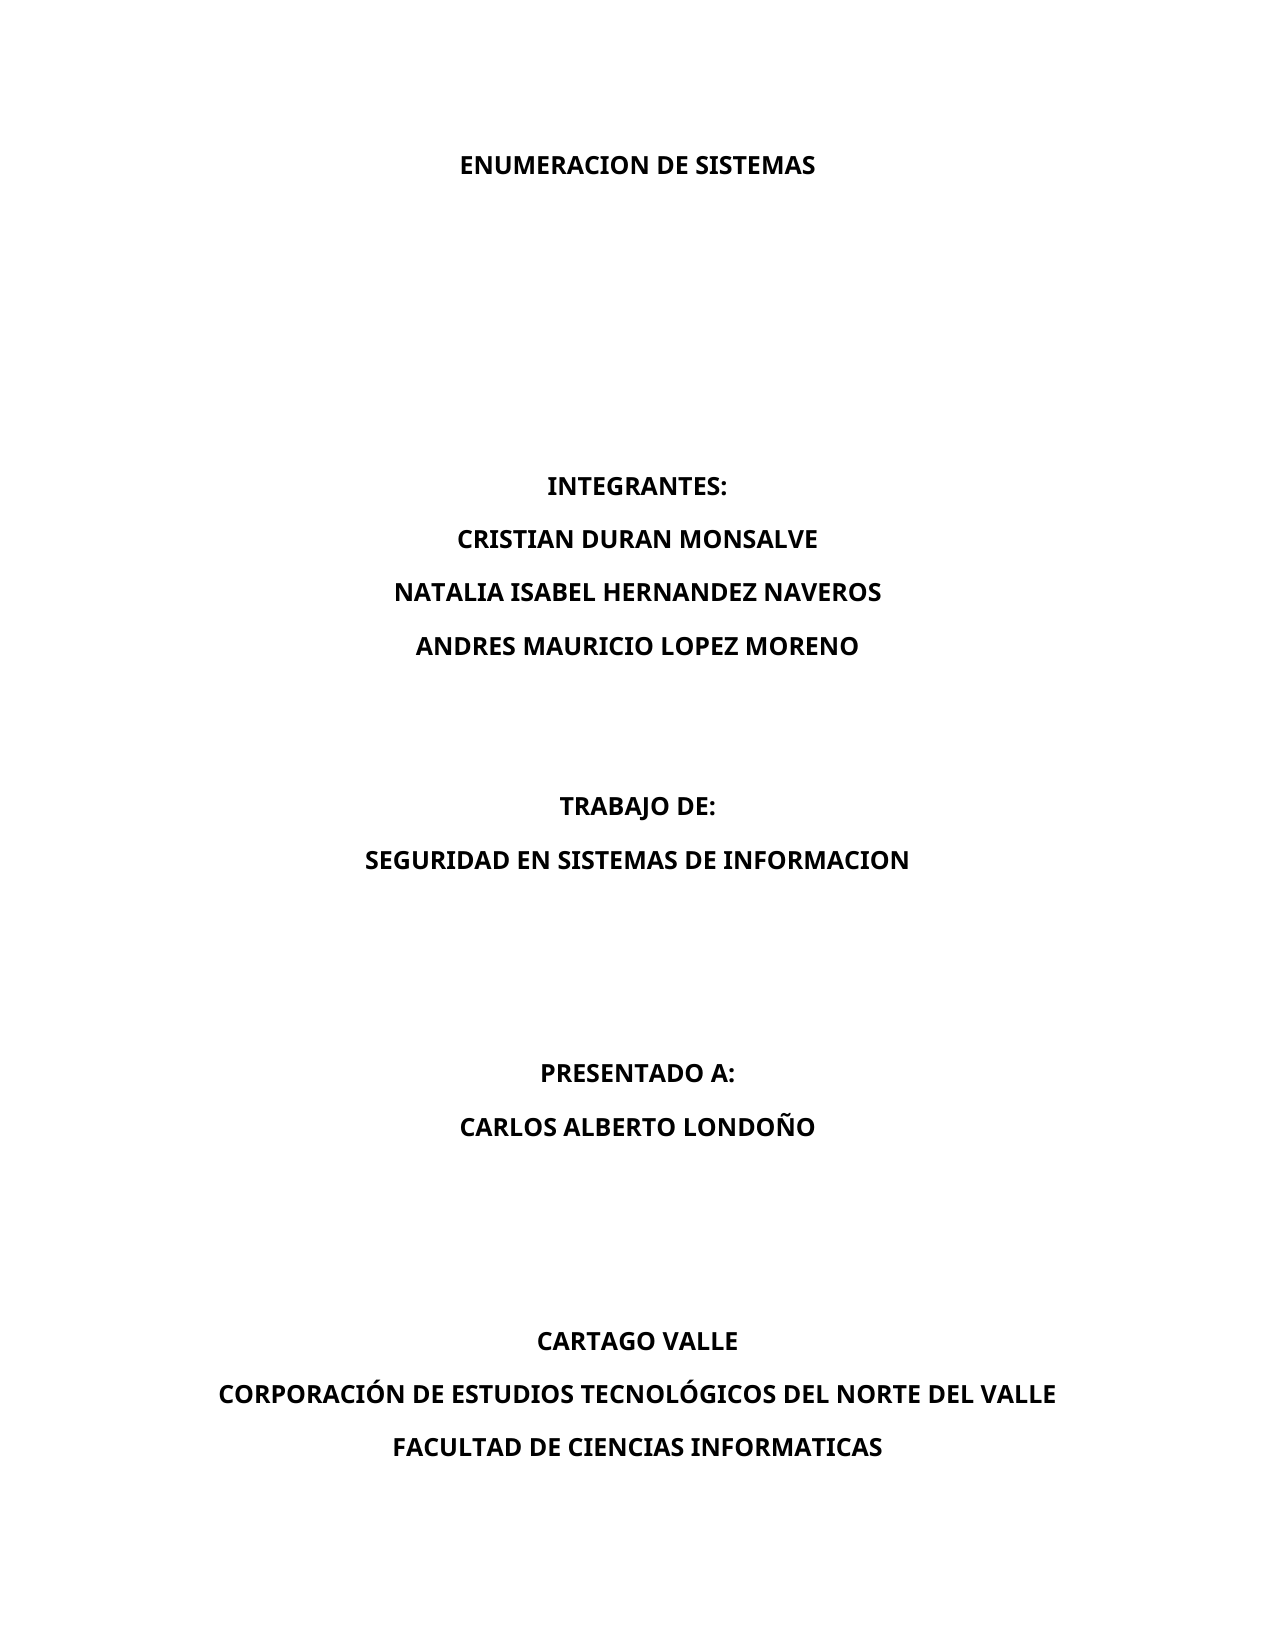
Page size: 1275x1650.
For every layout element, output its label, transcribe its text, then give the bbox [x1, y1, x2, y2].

text PRESENTADO A: [177, 1056, 1098, 1090]
text CARLOS ALBERTO LONDOÑO [177, 1109, 1098, 1143]
text INTEGRANTES: [177, 468, 1098, 502]
text NATALIA ISABEL HERNANDEZ NAVEROS [177, 575, 1098, 609]
text CORPORACIÓN DE ESTUDIOS TECNOLÓGICOS DEL NORTE DEL VALLE [177, 1377, 1098, 1411]
text TRABAJO DE: [177, 789, 1098, 823]
text FACULTAD DE CIENCIAS INFORMATICAS [177, 1430, 1098, 1464]
text CRISTIAN DURAN MONSALVE [177, 522, 1098, 556]
text ENUMERACION DE SISTEMAS [177, 148, 1098, 182]
text ANDRES MAURICIO LOPEZ MORENO [177, 628, 1098, 663]
text SEGURIDAD EN SISTEMAS DE INFORMACION [177, 842, 1098, 876]
text CARTAGO VALLE [177, 1323, 1098, 1357]
